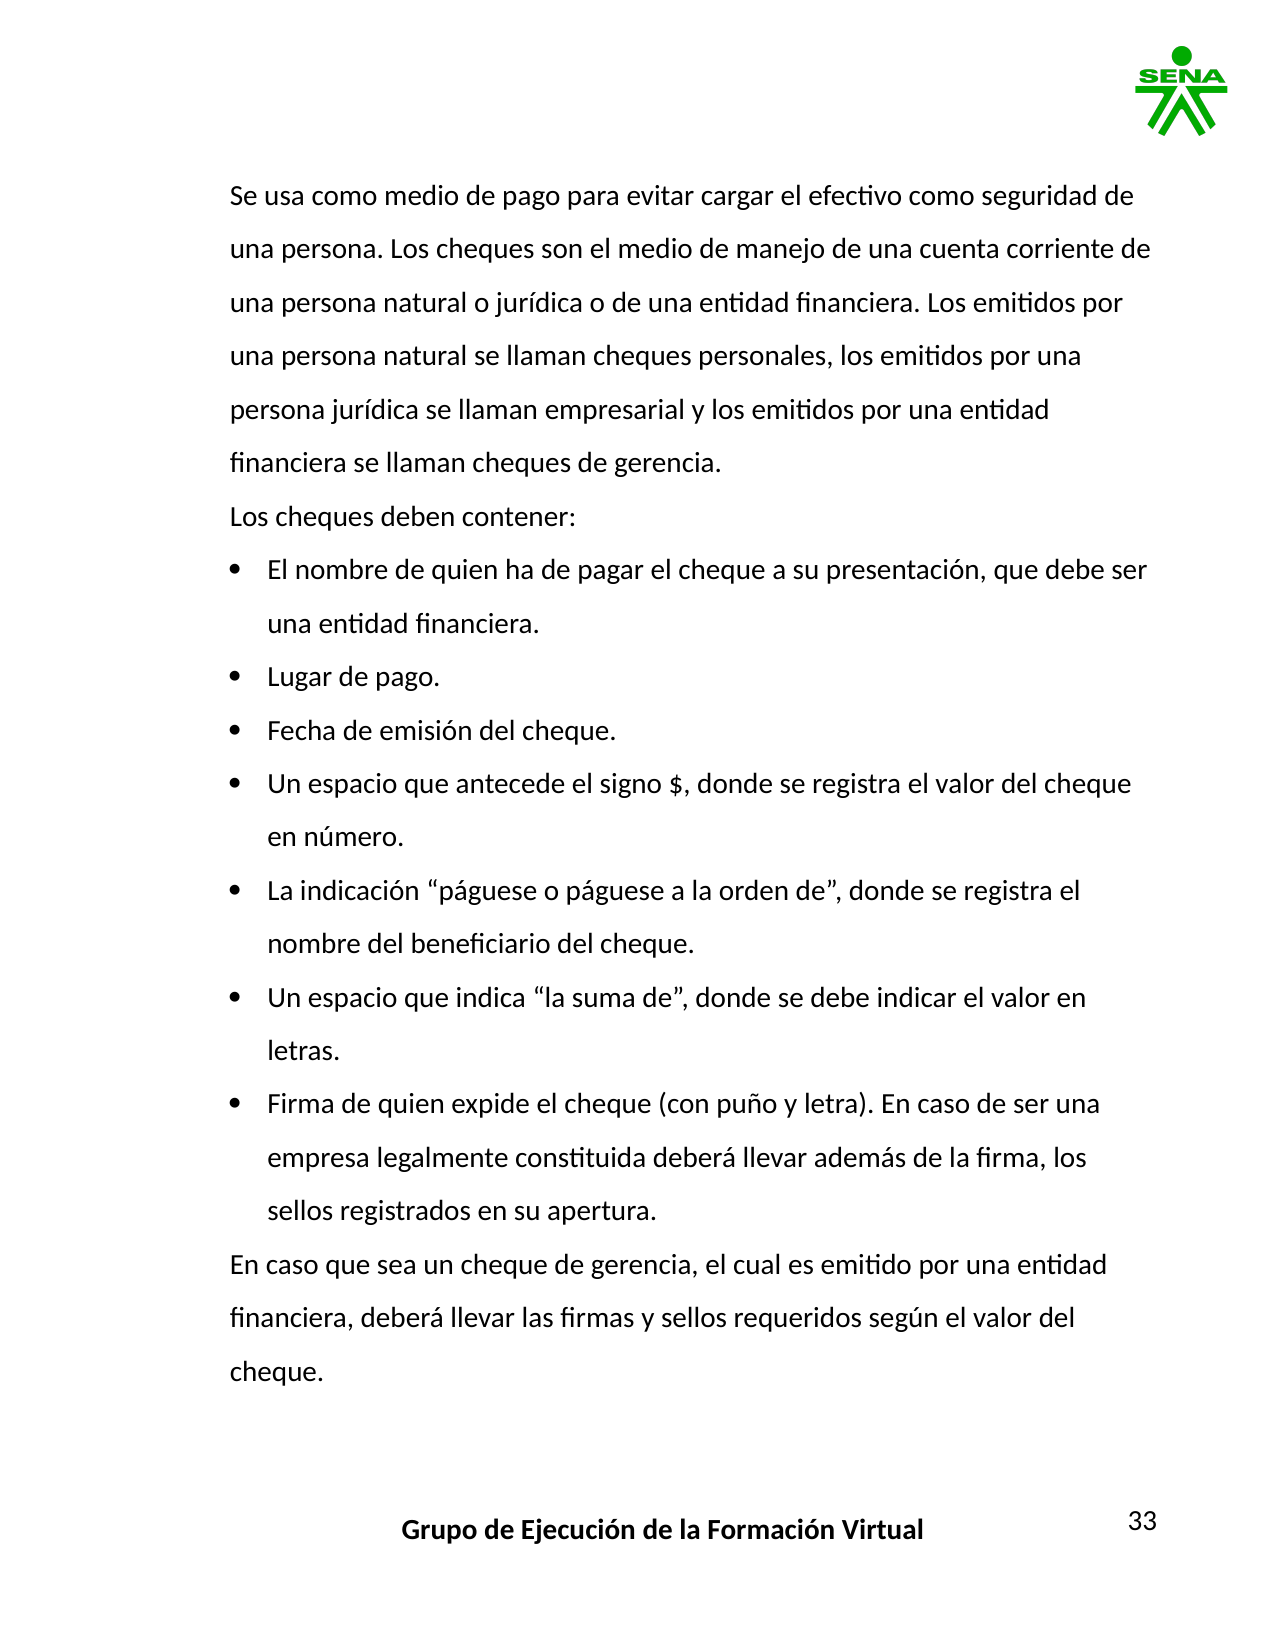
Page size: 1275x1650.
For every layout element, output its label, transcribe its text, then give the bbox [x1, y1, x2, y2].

list Se usa como medio de pago para evitar cargar el efectivo como seguridad de una persona. Los cheques son el medio de manejo de una cuenta corriente de una persona natural o jurídica o de una entidad financiera. Los emitidos por una persona natural se llaman cheques personales, los emitidos por una persona jurídica se llaman empresarial y los emitidos por una entidad financiera se llaman cheques de gerencia. [229, 177, 1157, 480]
list La indicación “páguese o páguese a la orden de”, donde se registra el nombre del beneficiario del cheque. [229, 872, 1157, 961]
list Un espacio que antecede el signo $, donde se registra el valor del cheque en número. [229, 765, 1157, 854]
list En caso que sea un cheque de gerencia, el cual es emitido por una entidad financiera, deberá llevar las firmas y sellos requeridos según el valor del cheque. [229, 1246, 1157, 1388]
picture [1135, 46, 1228, 136]
list Lugar de pago. [229, 658, 1157, 694]
list Fecha de emisión del cheque. [229, 712, 1157, 747]
list Un espacio que indica “la suma de”, donde se debe indicar el valor en letras. [229, 979, 1157, 1068]
list Firma de quien expide el cheque (con puño y letra). En caso de ser una empresa legalmente constituida deberá llevar además de la firma, los sellos registrados en su apertura. [229, 1086, 1157, 1228]
list Los cheques deben contener: [229, 498, 1157, 533]
list El nombre de quien ha de pagar el cheque a su presentación, que debe ser una entidad financiera. [229, 551, 1157, 640]
